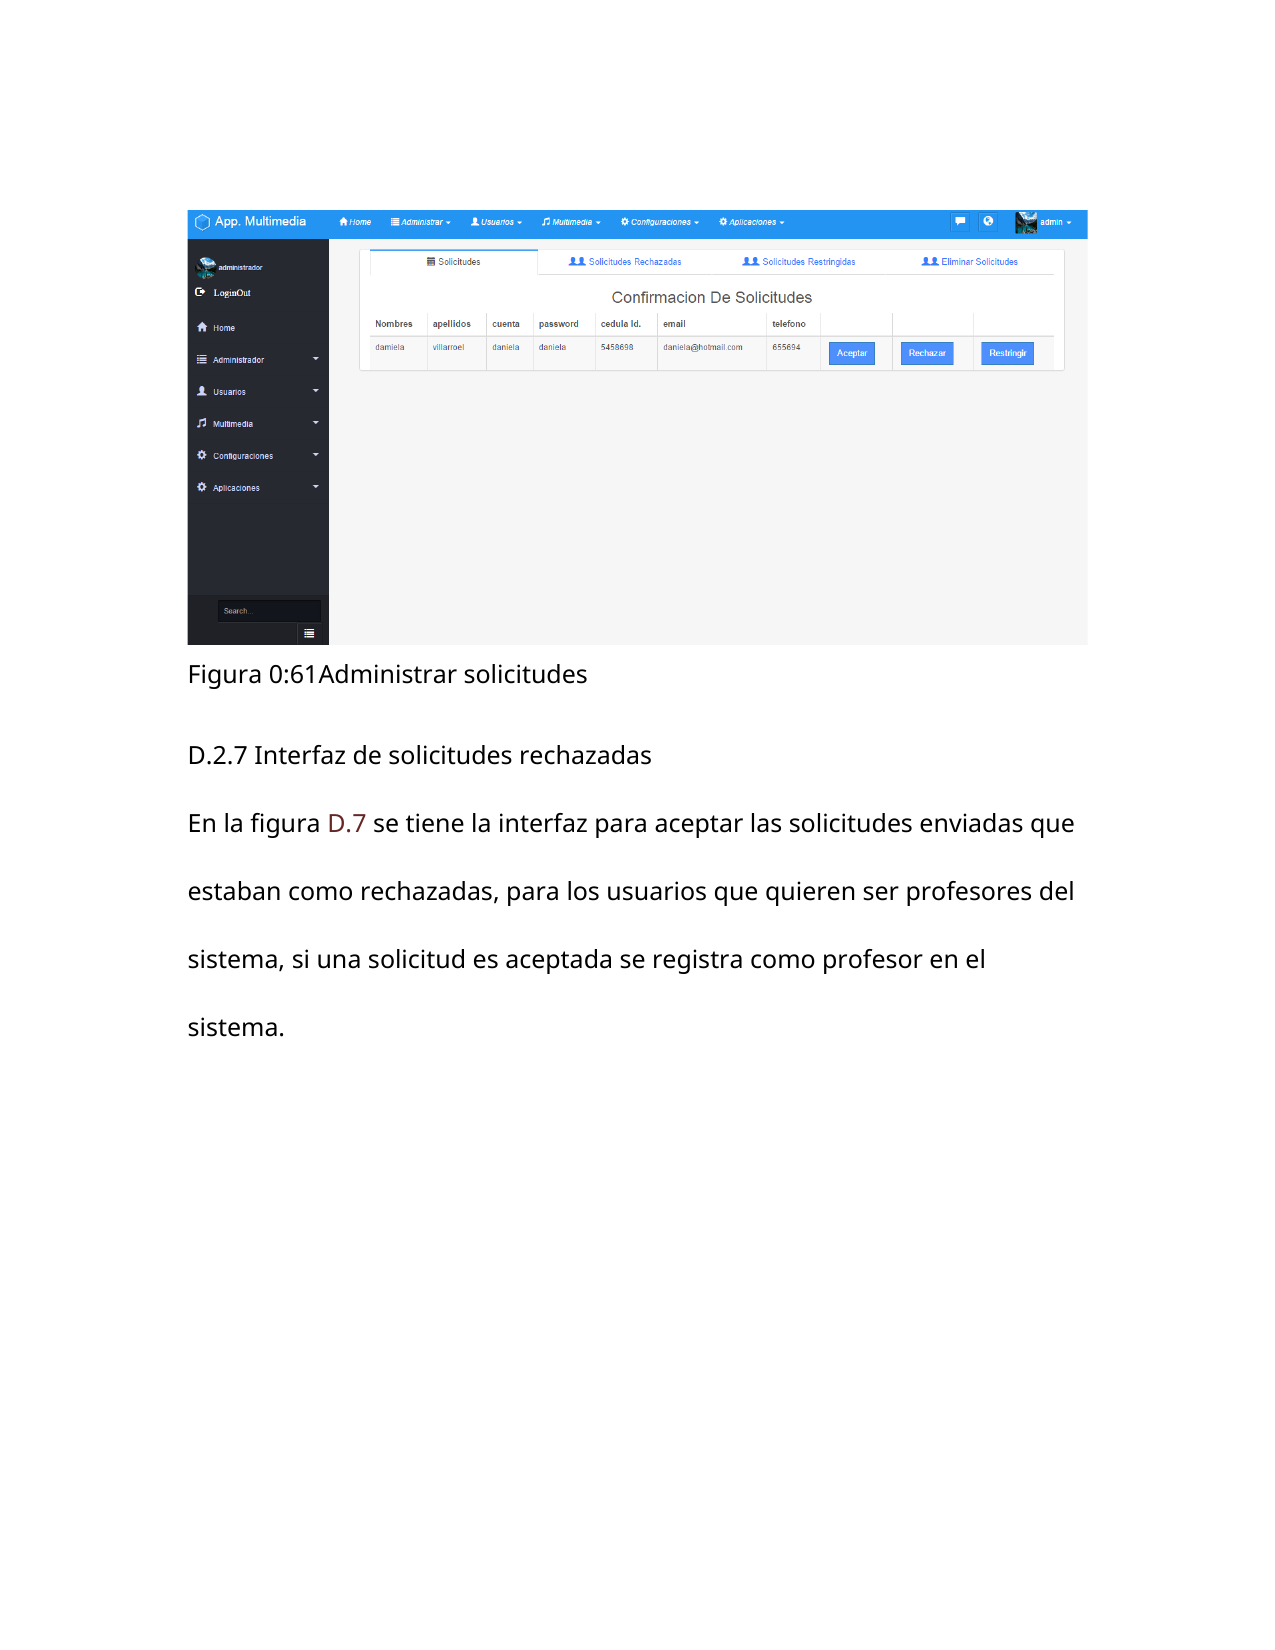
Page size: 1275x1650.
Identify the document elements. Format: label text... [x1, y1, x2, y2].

text D.2.7 Interfaz de solicitudes rechazadas [187, 737, 1087, 772]
text En la figura D.7 se tiene la interfaz para aceptar las solicitudes enviadas que estaban como rechazadas, para los usuarios que quieren ser profesores del sistema, si una solicitud es aceptada se registra como profesor en el sistema. [187, 806, 1087, 1044]
